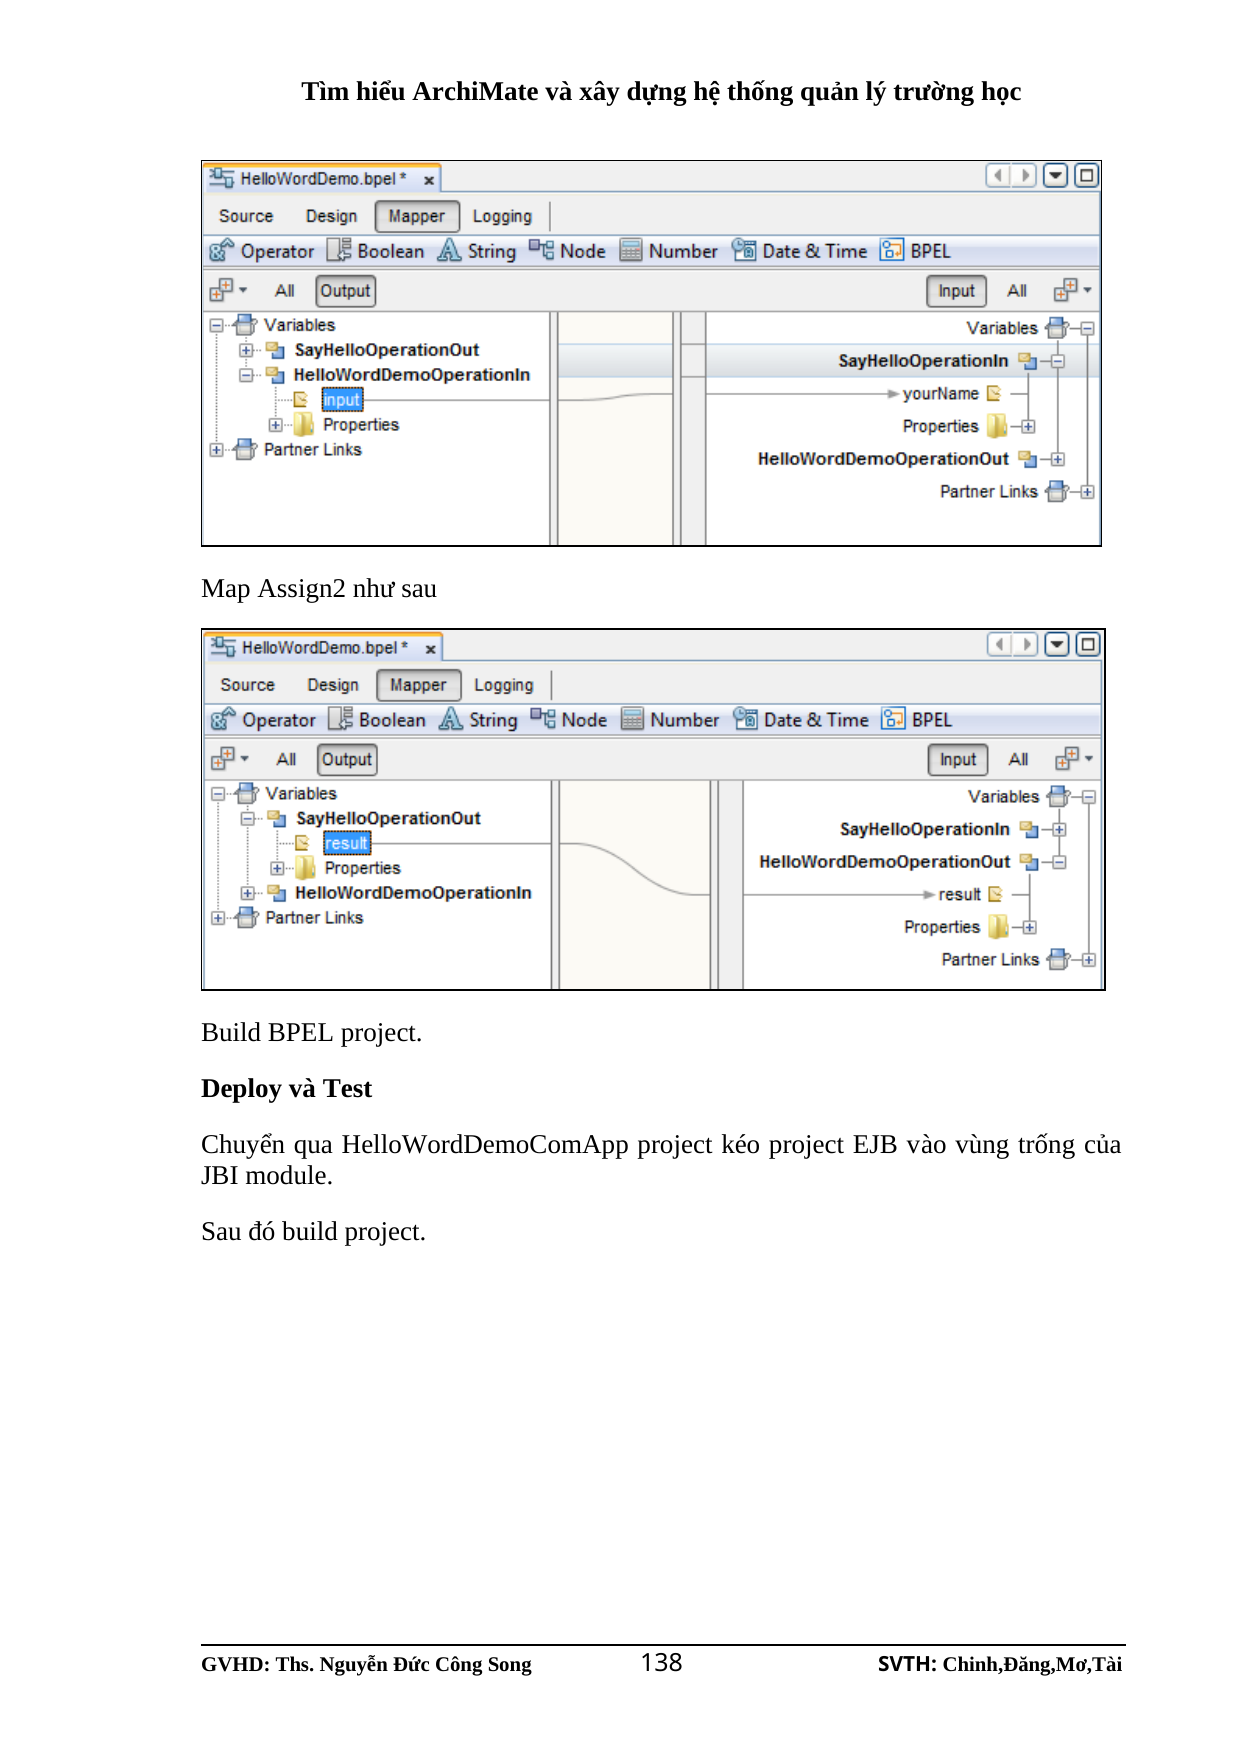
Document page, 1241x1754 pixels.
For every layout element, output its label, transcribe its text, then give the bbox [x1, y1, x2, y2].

text Build BPEL project. [201, 1016, 1122, 1047]
text Map Assign2 như sau [201, 572, 1122, 603]
text Deploy và Test [201, 1072, 1122, 1103]
picture [202, 161, 1101, 545]
text Sau đó build project. [201, 1215, 1122, 1246]
picture [202, 630, 1104, 989]
text Chuyển qua HelloWordDemoComApp project kéo project EJB vào vùng trống của JBI module. [201, 1128, 1122, 1190]
